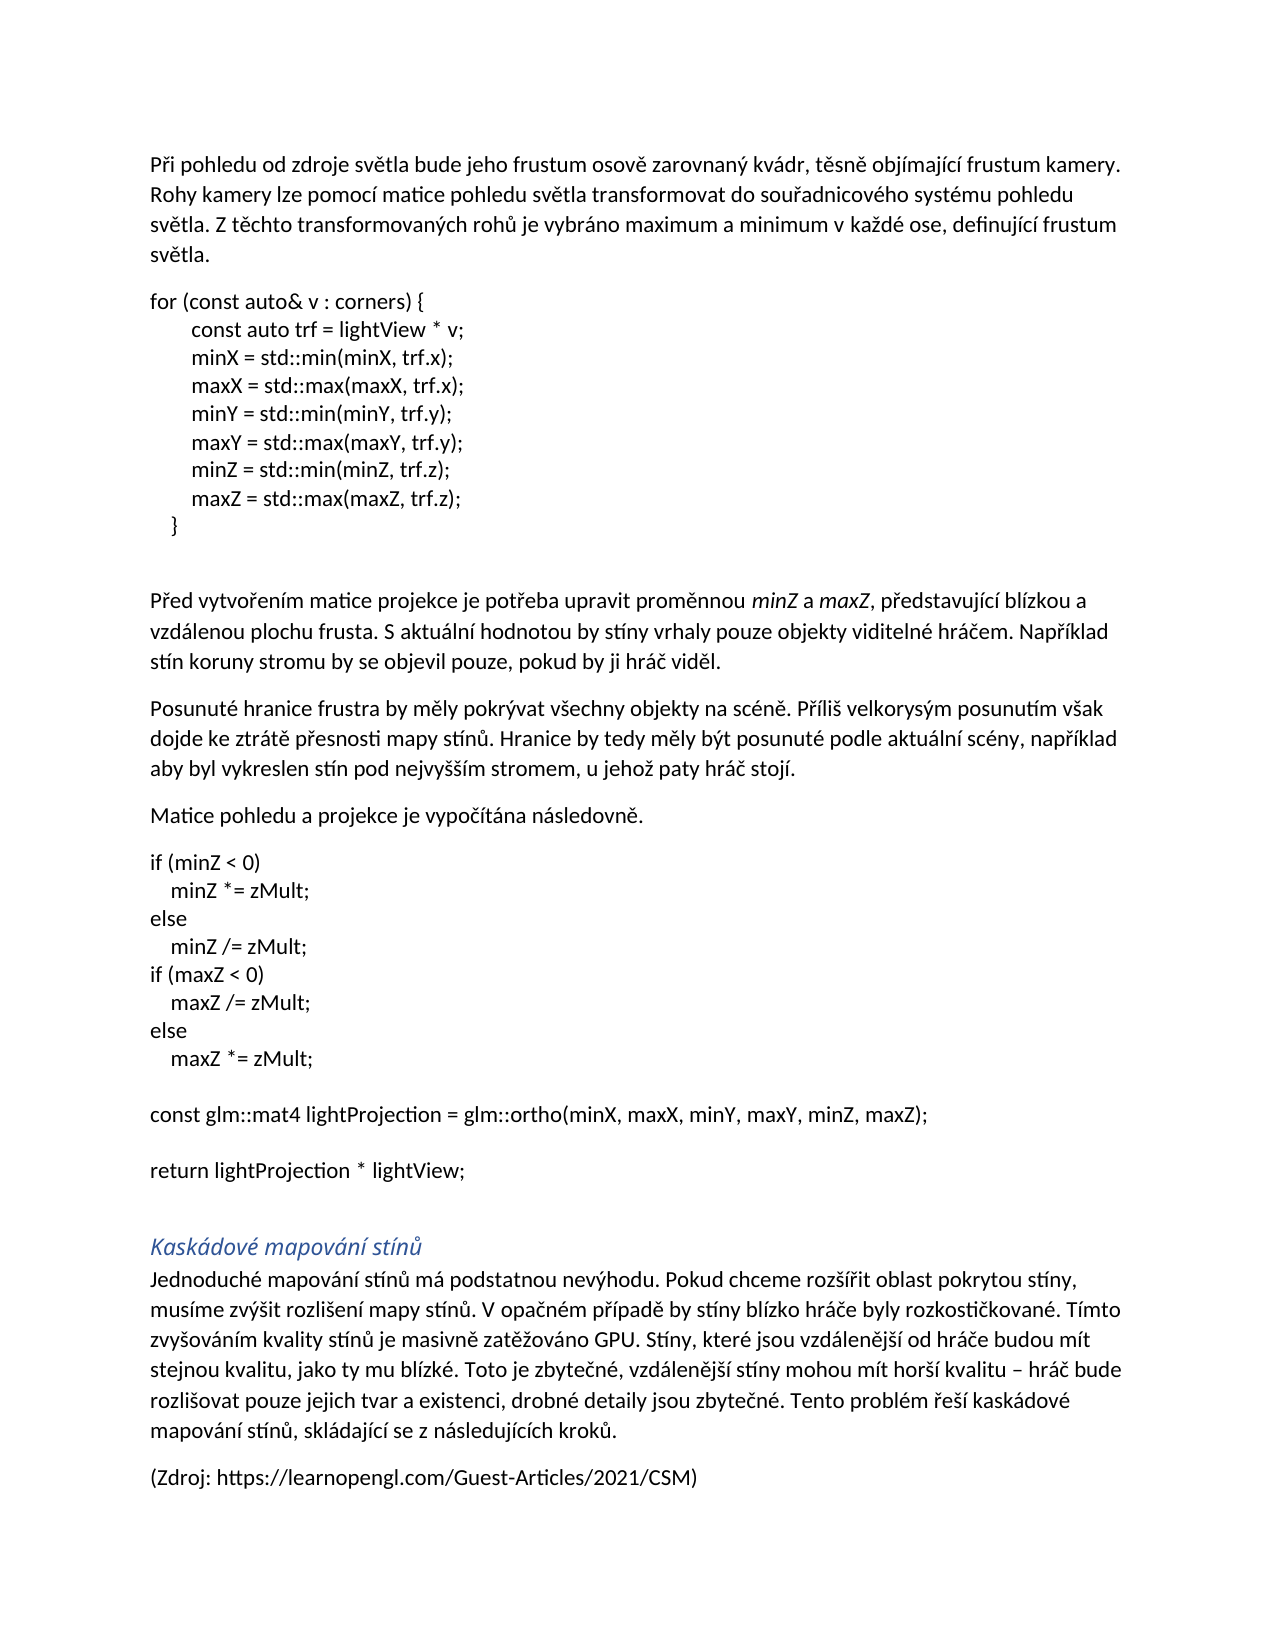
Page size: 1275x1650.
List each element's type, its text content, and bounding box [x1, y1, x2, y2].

text minZ /= zMult; [150, 932, 1125, 960]
text Před vytvořením matice projekce je potřeba upravit proměnnou minZ a maxZ, představující blízkou a vzdálenou plochu frusta. S aktuální hodnotou by stíny vrhaly pouze objekty viditelné hráčem. Například stín koruny stromu by se objevil pouze, pokud by ji hráč viděl. [150, 587, 1125, 675]
text else [150, 1016, 1125, 1044]
text maxZ = std::max(maxZ, trf.z); [150, 484, 1125, 512]
text Při pohledu od zdroje světla bude jeho frustum osově zarovnaný kvádr, těsně objímající frustum kamery. Rohy kamery lze pomocí matice pohledu světla transformovat do souřadnicového systému pohledu světla. Z těchto transformovaných rohů je vybráno maximum a minimum v každé ose, definující frustum světla. [150, 150, 1125, 269]
text } [150, 512, 1125, 540]
text if (minZ < 0) [150, 848, 1125, 876]
text for (const auto& v : corners) { [150, 287, 1125, 316]
text maxY = std::max(maxY, trf.y); [150, 428, 1125, 456]
text minX = std::min(minX, trf.x); [150, 343, 1125, 372]
text Matice pohledu a projekce je vypočítána následovně. [150, 801, 1125, 829]
subtitle Kaskádové mapování stínů [150, 1231, 1125, 1262]
text const auto trf = lightView * v; [150, 316, 1125, 343]
text minZ *= zMult; [150, 876, 1125, 904]
text minY = std::min(minY, trf.y); [150, 399, 1125, 428]
text minZ = std::min(minZ, trf.z); [150, 456, 1125, 484]
text Jednoduché mapování stínů má podstatnou nevýhodu. Pokud chceme rozšířit oblast pokrytou stíny, musíme zvýšit rozlišení mapy stínů. V opačném případě by stíny blízko hráče byly rozkostičkované. Tímto zvyšováním kvality stínů je masivně zatěžováno GPU. Stíny, které jsou vzdálenější od hráče budou mít stejnou kvalitu, jako ty mu blízké. Toto je zbytečné, vzdálenější stíny mohou mít horší kvalitu – hráč bude rozlišovat pouze jejich tvar a existenci, drobné detaily jsou zbytečné. Tento problém řeší kaskádové mapování stínů, skládající se z následujících kroků. [150, 1265, 1125, 1444]
text maxZ /= zMult; [150, 988, 1125, 1016]
text Posunuté hranice frustra by měly pokrývat všechny objekty na scéně. Příliš velkorysým posunutím však dojde ke ztrátě přesnosti mapy stínů. Hranice by tedy měly být posunuté podle aktuální scény, například aby byl vykreslen stín pod nejvyšším stromem, u jehož paty hráč stojí. [150, 694, 1125, 782]
text const glm::mat4 lightProjection = glm::ortho(minX, maxX, minY, maxY, minZ, maxZ); [150, 1100, 1125, 1128]
text else [150, 904, 1125, 932]
text (Zdroj: https://learnopengl.com/Guest-Articles/2021/CSM) [150, 1463, 1125, 1491]
text if (maxZ < 0) [150, 960, 1125, 988]
text maxZ *= zMult; [150, 1044, 1125, 1072]
text maxX = std::max(maxX, trf.x); [150, 372, 1125, 399]
text return lightProjection * lightView; [150, 1156, 1125, 1184]
